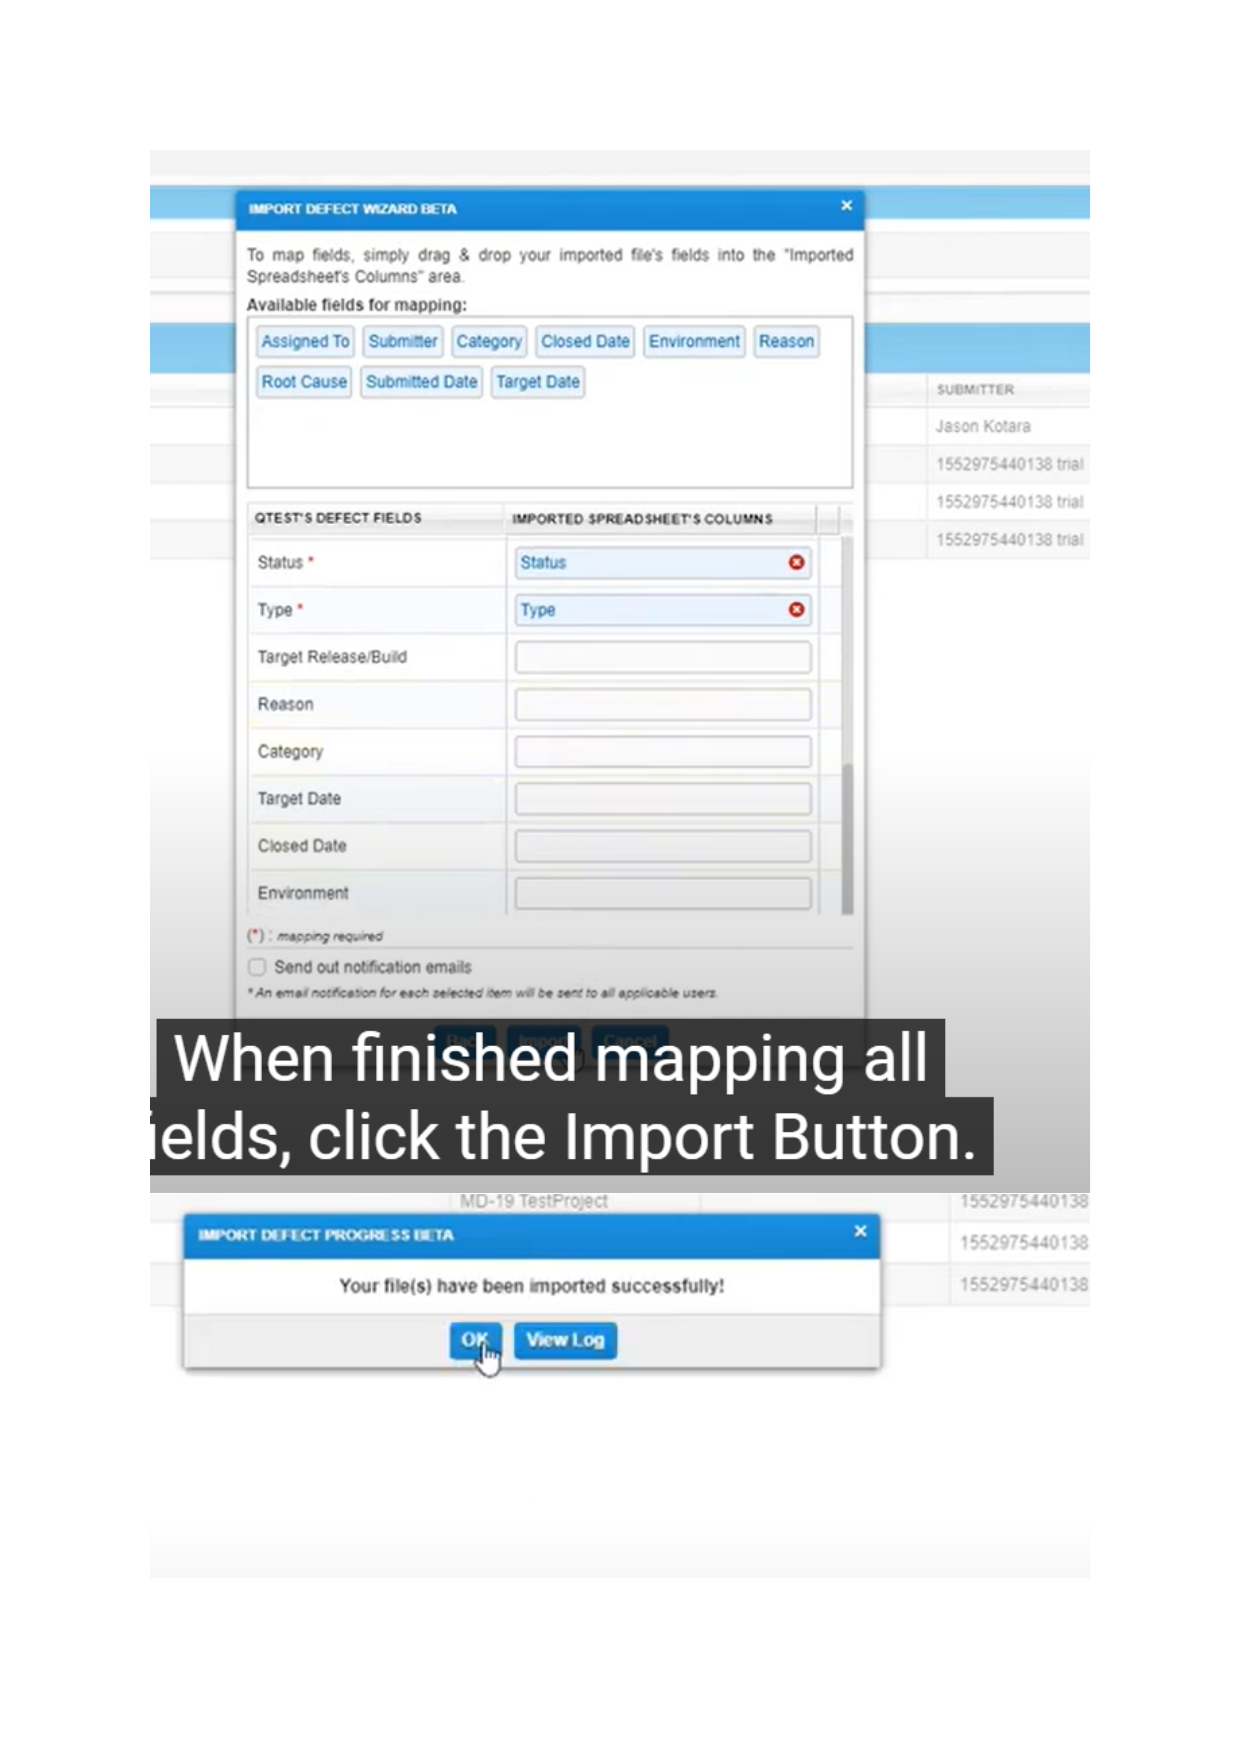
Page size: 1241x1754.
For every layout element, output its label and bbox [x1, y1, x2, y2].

picture [150, 150, 1091, 1193]
picture [150, 1194, 1091, 1578]
